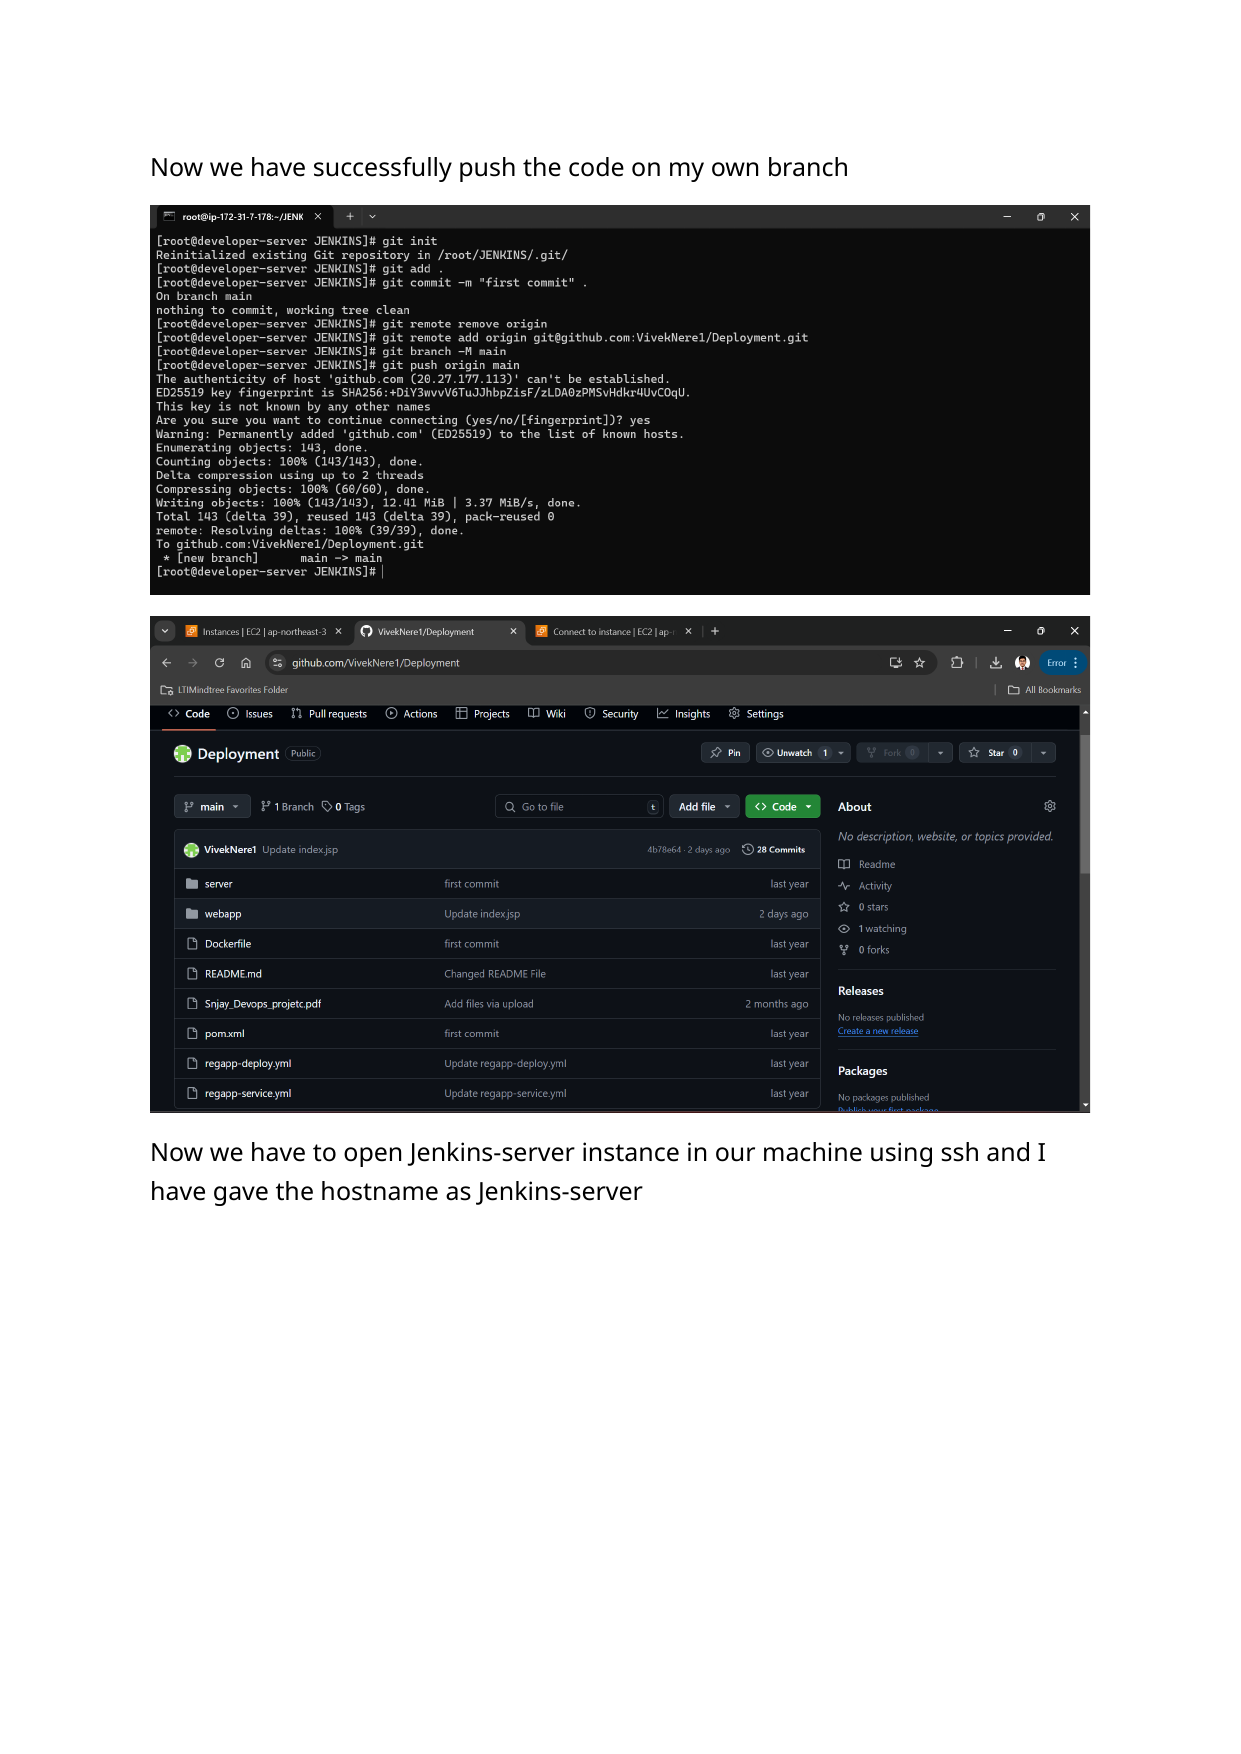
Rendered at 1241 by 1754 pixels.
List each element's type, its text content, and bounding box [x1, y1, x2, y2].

text Now we have to open Jenkins-server instance in our machine using ssh and I have gave the hostname as Jenkins-server [150, 1134, 1090, 1207]
picture [150, 616, 1091, 1113]
text Now we have successfully push the code on my own branch [150, 150, 1090, 184]
picture [150, 205, 1091, 595]
